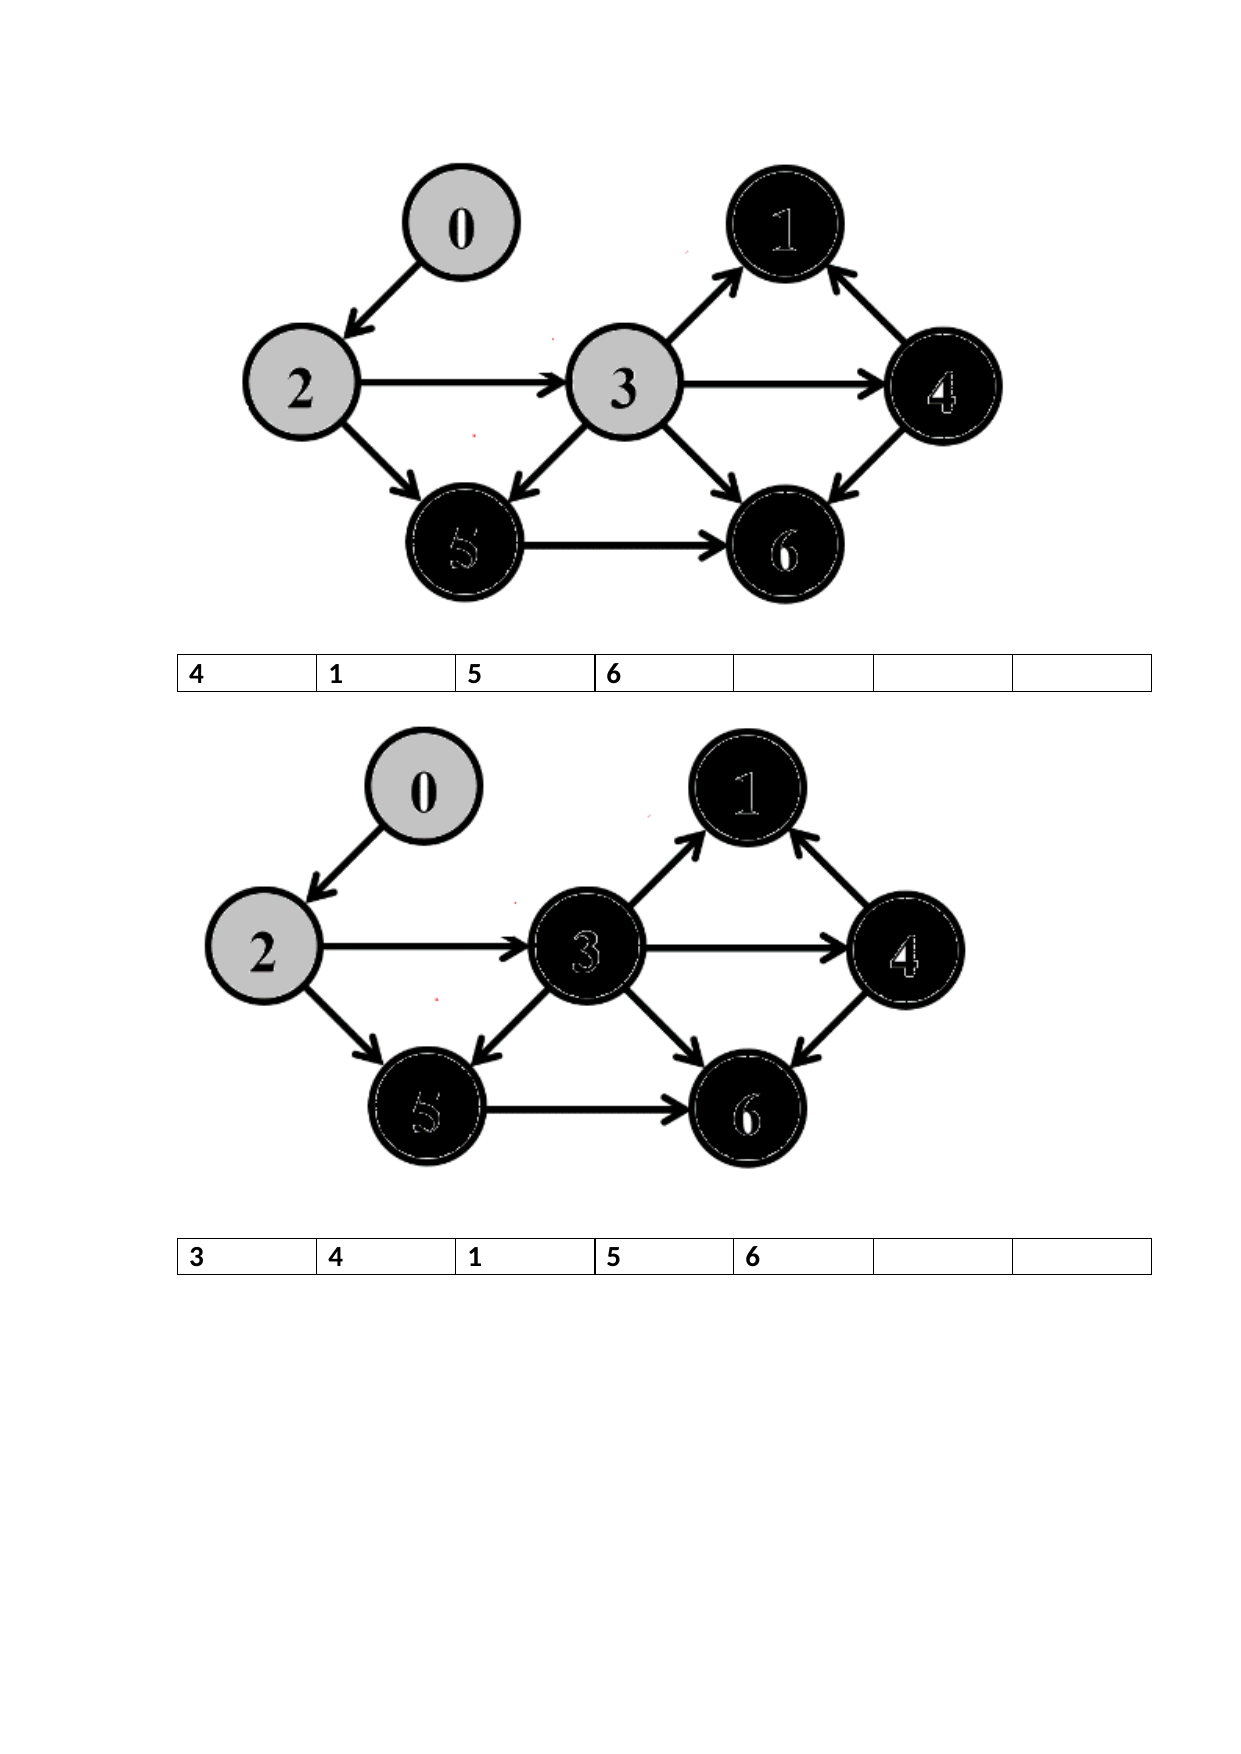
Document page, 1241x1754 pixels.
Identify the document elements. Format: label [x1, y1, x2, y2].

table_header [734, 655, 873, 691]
picture [177, 692, 989, 1219]
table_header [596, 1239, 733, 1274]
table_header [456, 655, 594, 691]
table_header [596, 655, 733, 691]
picture [177, 118, 1050, 636]
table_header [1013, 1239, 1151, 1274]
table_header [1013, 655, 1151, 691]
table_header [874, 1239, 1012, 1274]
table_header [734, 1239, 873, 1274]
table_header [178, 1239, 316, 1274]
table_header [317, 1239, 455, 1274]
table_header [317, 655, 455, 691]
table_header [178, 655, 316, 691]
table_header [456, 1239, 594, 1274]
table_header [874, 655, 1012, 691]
